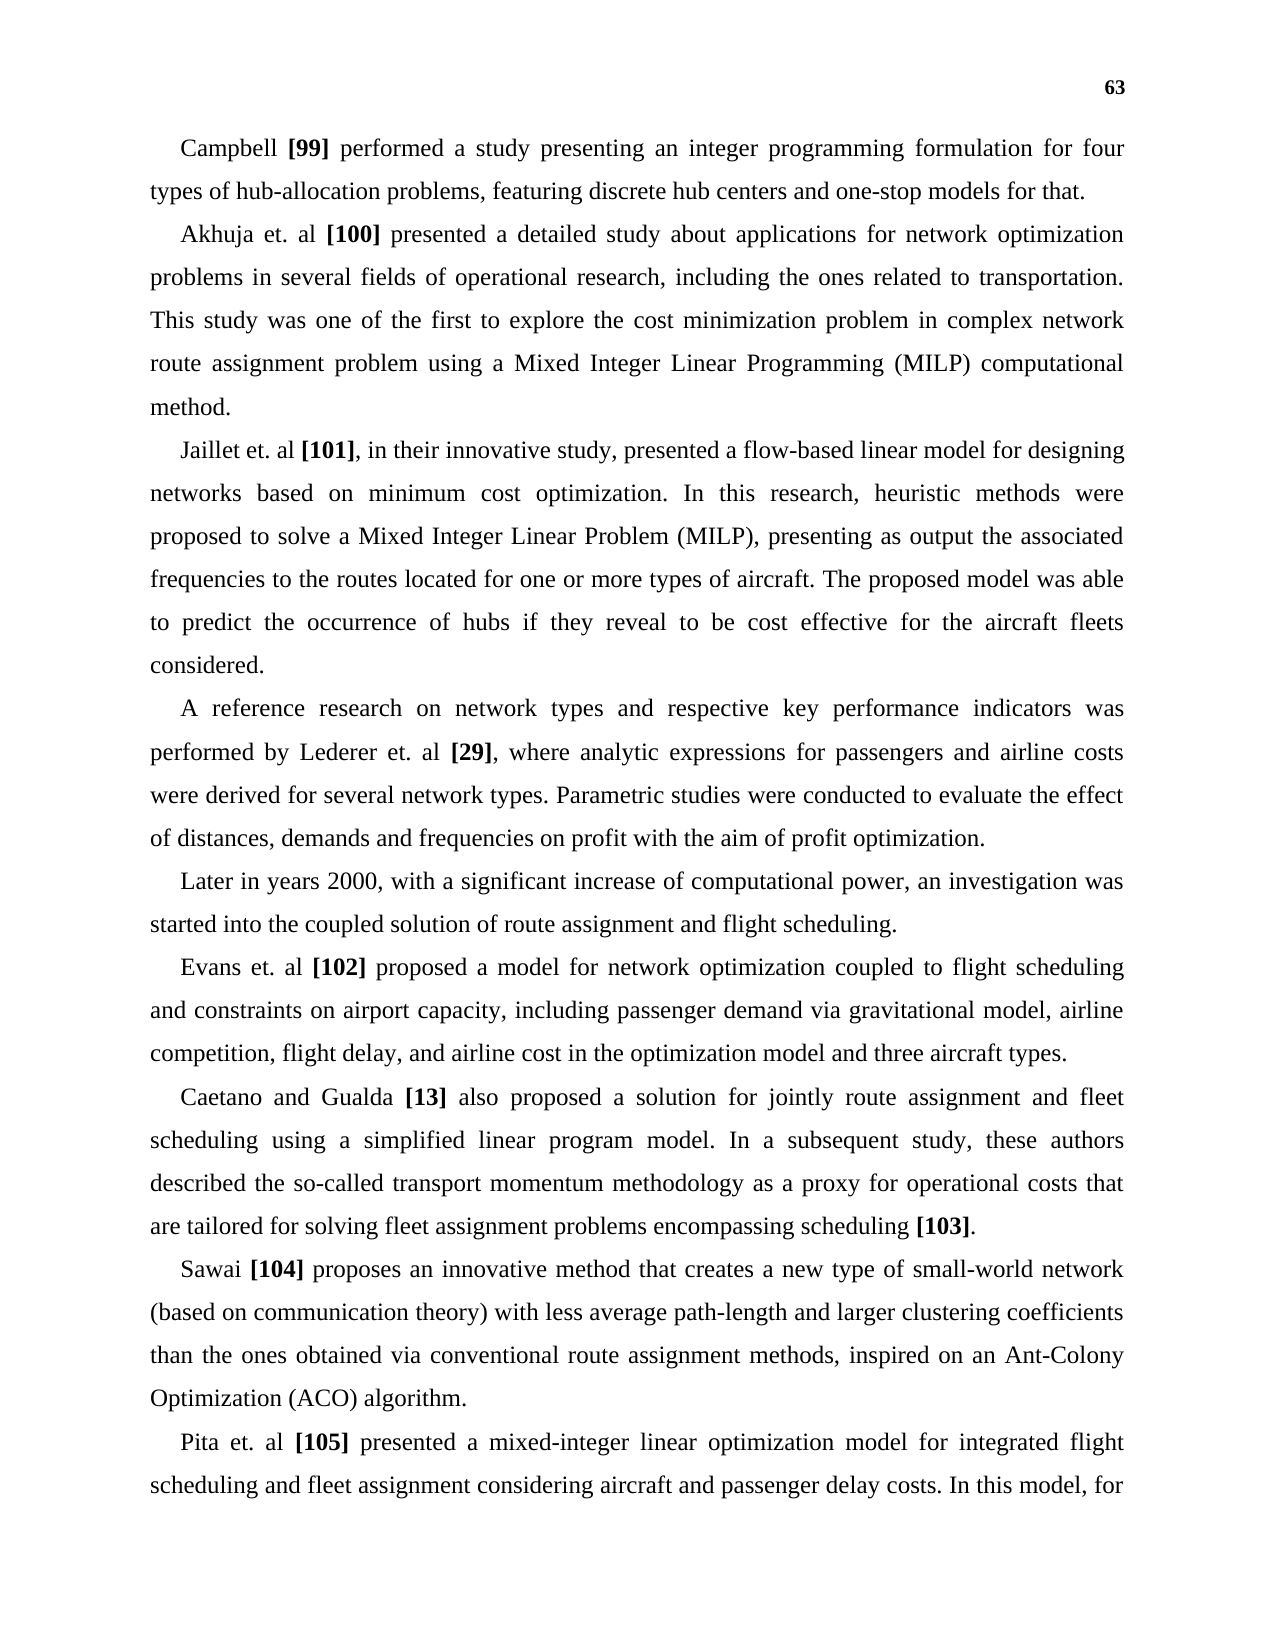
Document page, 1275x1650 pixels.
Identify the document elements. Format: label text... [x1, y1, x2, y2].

text Jaillet et. al , in their innovative study, presented a flow-based linear model for designing networks based on minimum cost optimization. In this research, heuristic methods were proposed to solve a Mixed Integer Linear Problem (MILP), presenting as output the associated frequencies to the routes located for one or more types of aircraft. The proposed model was able to predict the occurrence of hubs if they reveal to be cost effective for the aircraft fleets considered. [150, 435, 1125, 679]
text Sawai proposes an innovative method that creates a new type of small-world network (based on communication theory) with less average path-length and larger clustering coefficients than the ones obtained via conventional route assignment methods, inspired on an Ant-Colony Optimization (ACO) algorithm. [150, 1254, 1125, 1412]
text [150, 1427, 1125, 1498]
text Campbell performed a study presenting an integer programming formulation for four types of hub-allocation problems, featuring discrete hub centers and one-stop models for that. [150, 133, 1125, 205]
text Later in years 2000, with a significant increase of computational power, an investigation was started into the coupled solution of route assignment and flight scheduling. [150, 866, 1125, 938]
text A reference research on network types and respective key performance indicators was performed by Lederer et. al , where analytic expressions for passengers and airline costs were derived for several network types. Parametric studies were conducted to evaluate the effect of distances, demands and frequencies on profit with the aim of profit optimization. [150, 693, 1125, 852]
text Caetano and Gualda also proposed a solution for jointly route assignment and fleet scheduling using a simplified linear program model. In a subsequent study, these authors described the so-called transport momentum methodology as a proxy for operational costs that are tailored for solving fleet assignment problems encompassing scheduling . [150, 1082, 1125, 1240]
text Evans et. al proposed a model for network optimization coupled to flight scheduling and constraints on airport capacity, including passenger demand via gravitational model, airline competition, flight delay, and airline cost in the optimization model and three aircraft types. [150, 952, 1125, 1067]
text Akhuja et. al presented a detailed study about applications for network optimization problems in several fields of operational research, including the ones related to transportation. This study was one of the first to explore the cost minimization problem in complex network route assignment problem using a Mixed Integer Linear Programming (MILP) computational method. [150, 219, 1125, 420]
